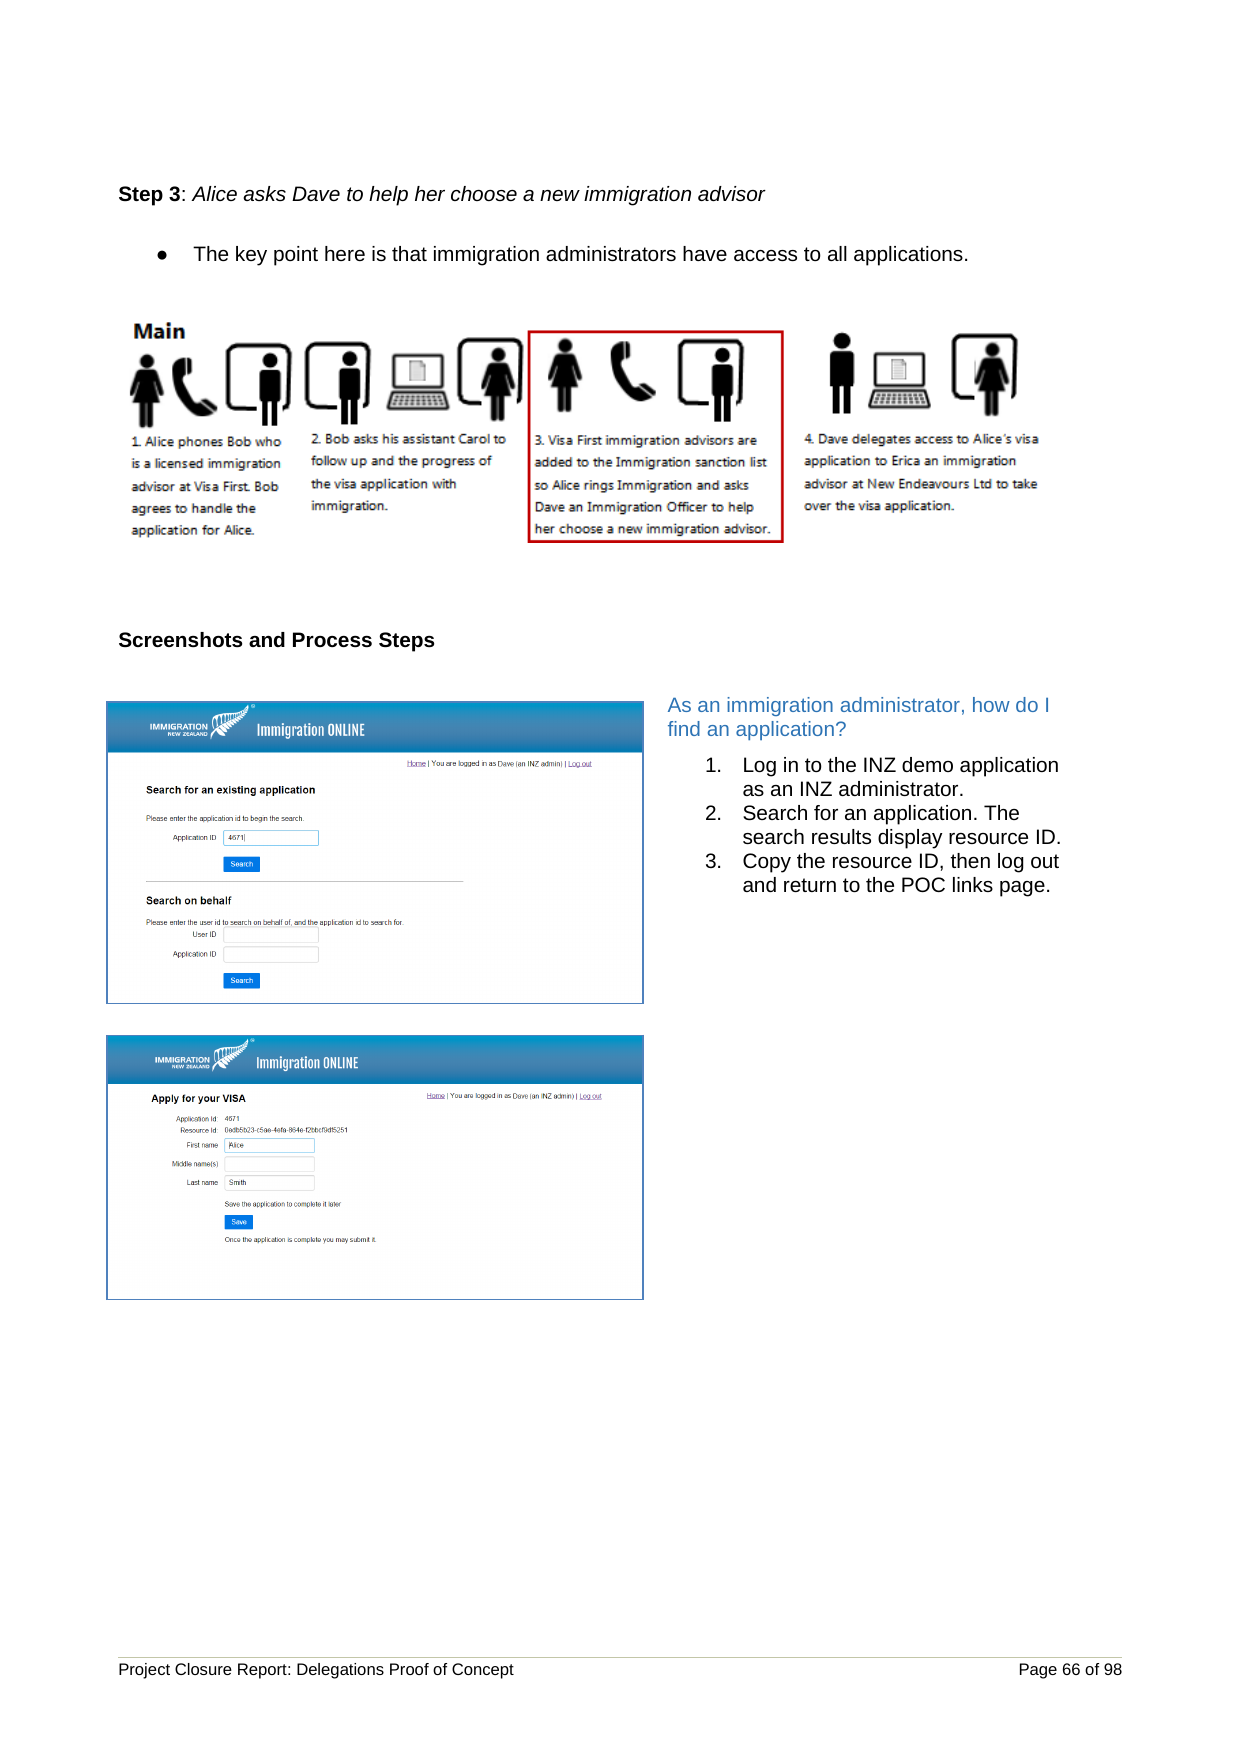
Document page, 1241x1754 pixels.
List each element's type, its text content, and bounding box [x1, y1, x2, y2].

picture [108, 705, 642, 747]
text Step 3: Alice asks Dave to help her choose a new immigration advisor [118, 182, 1122, 206]
text Screenshots and Process Steps [118, 628, 1122, 652]
picture [108, 753, 642, 1003]
picture [118, 317, 1059, 543]
list The key point here is that immigration administrators have access to all applications. [156, 242, 1122, 266]
table_header [95, 689, 656, 1022]
table_cell [95, 1022, 656, 1318]
picture [108, 1039, 642, 1079]
table_header As an immigration administrator, how do I find an application? Log in to the INZ demo application as an INZ administrator. Search for an application. The search results display resource ID. Copy the resource ID, then log out and return to the POC links page. [656, 689, 1098, 1318]
picture [108, 1085, 642, 1299]
